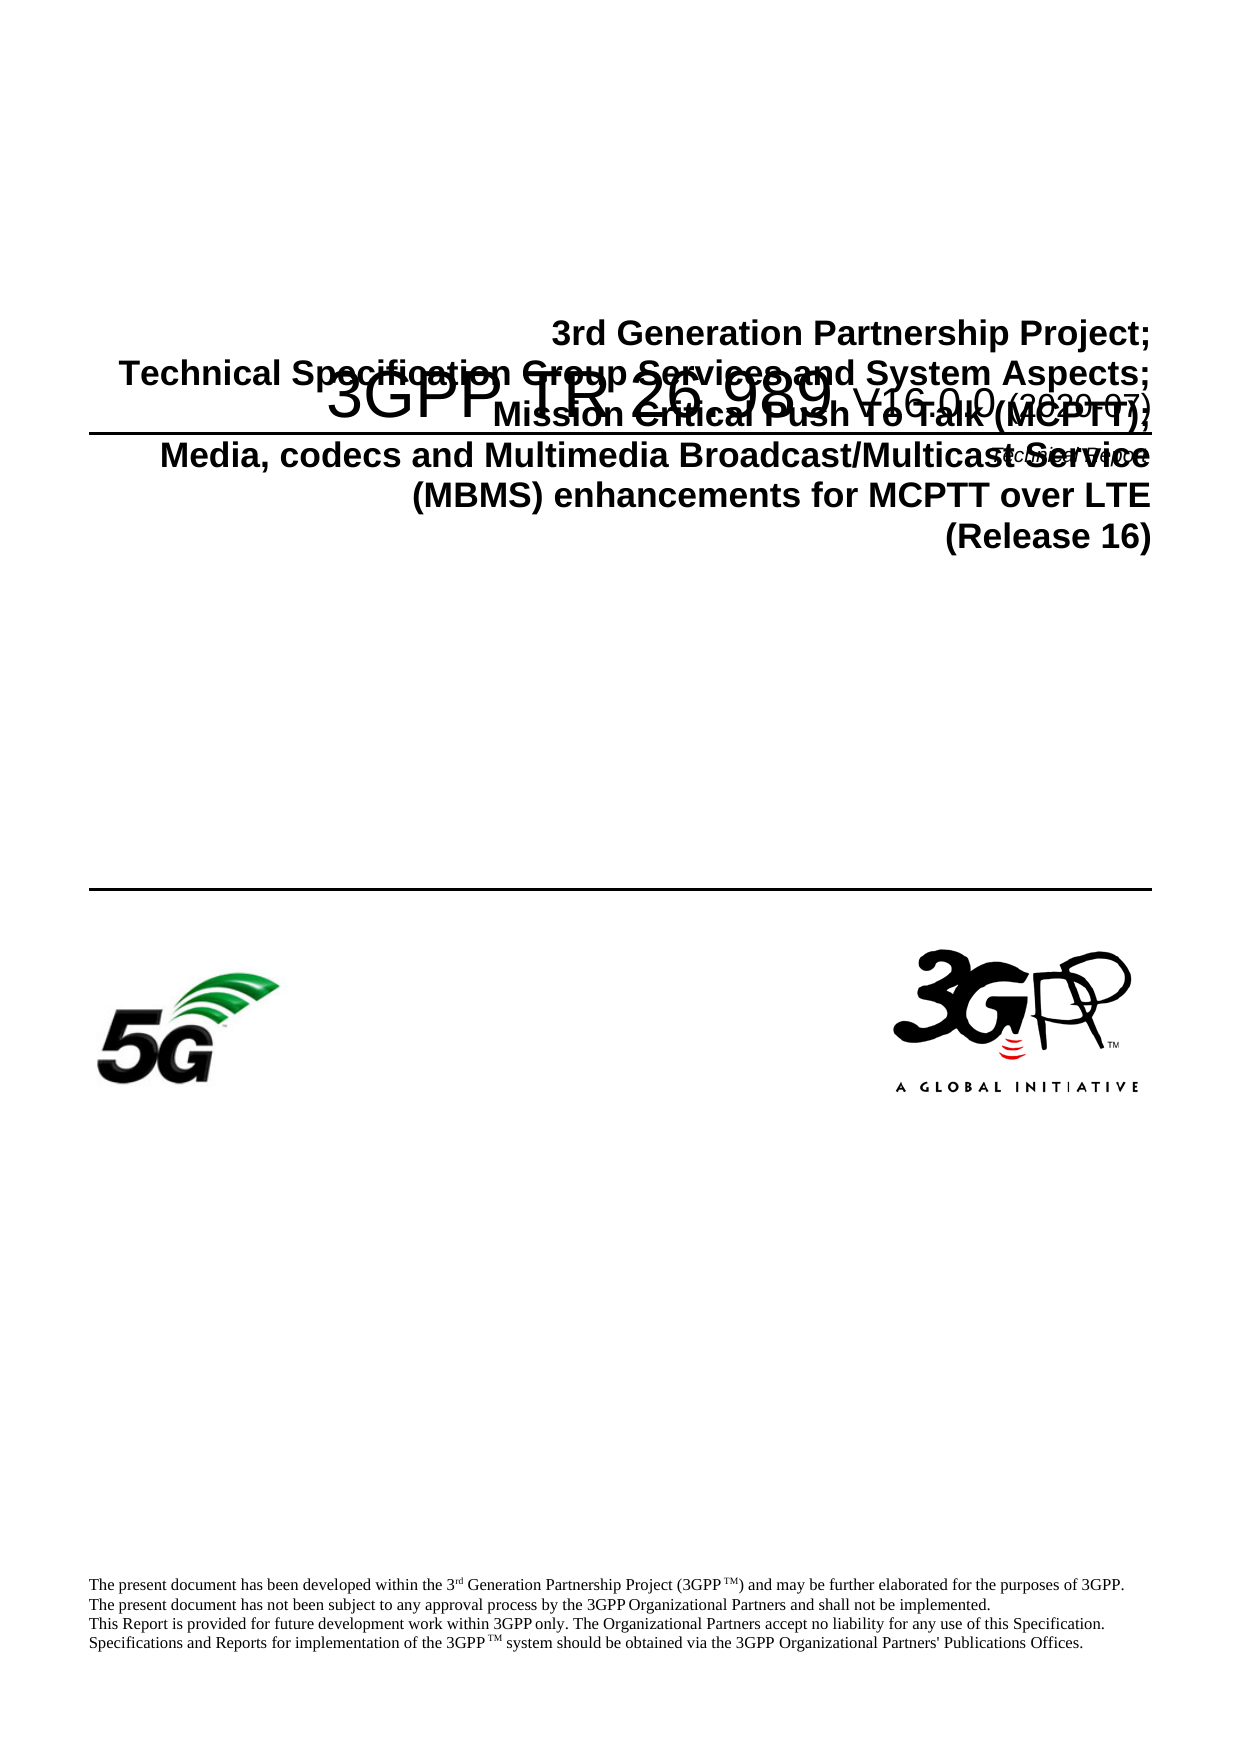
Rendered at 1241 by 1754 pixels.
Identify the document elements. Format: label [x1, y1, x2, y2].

picture [885, 941, 1152, 1097]
picture [88, 959, 287, 1097]
